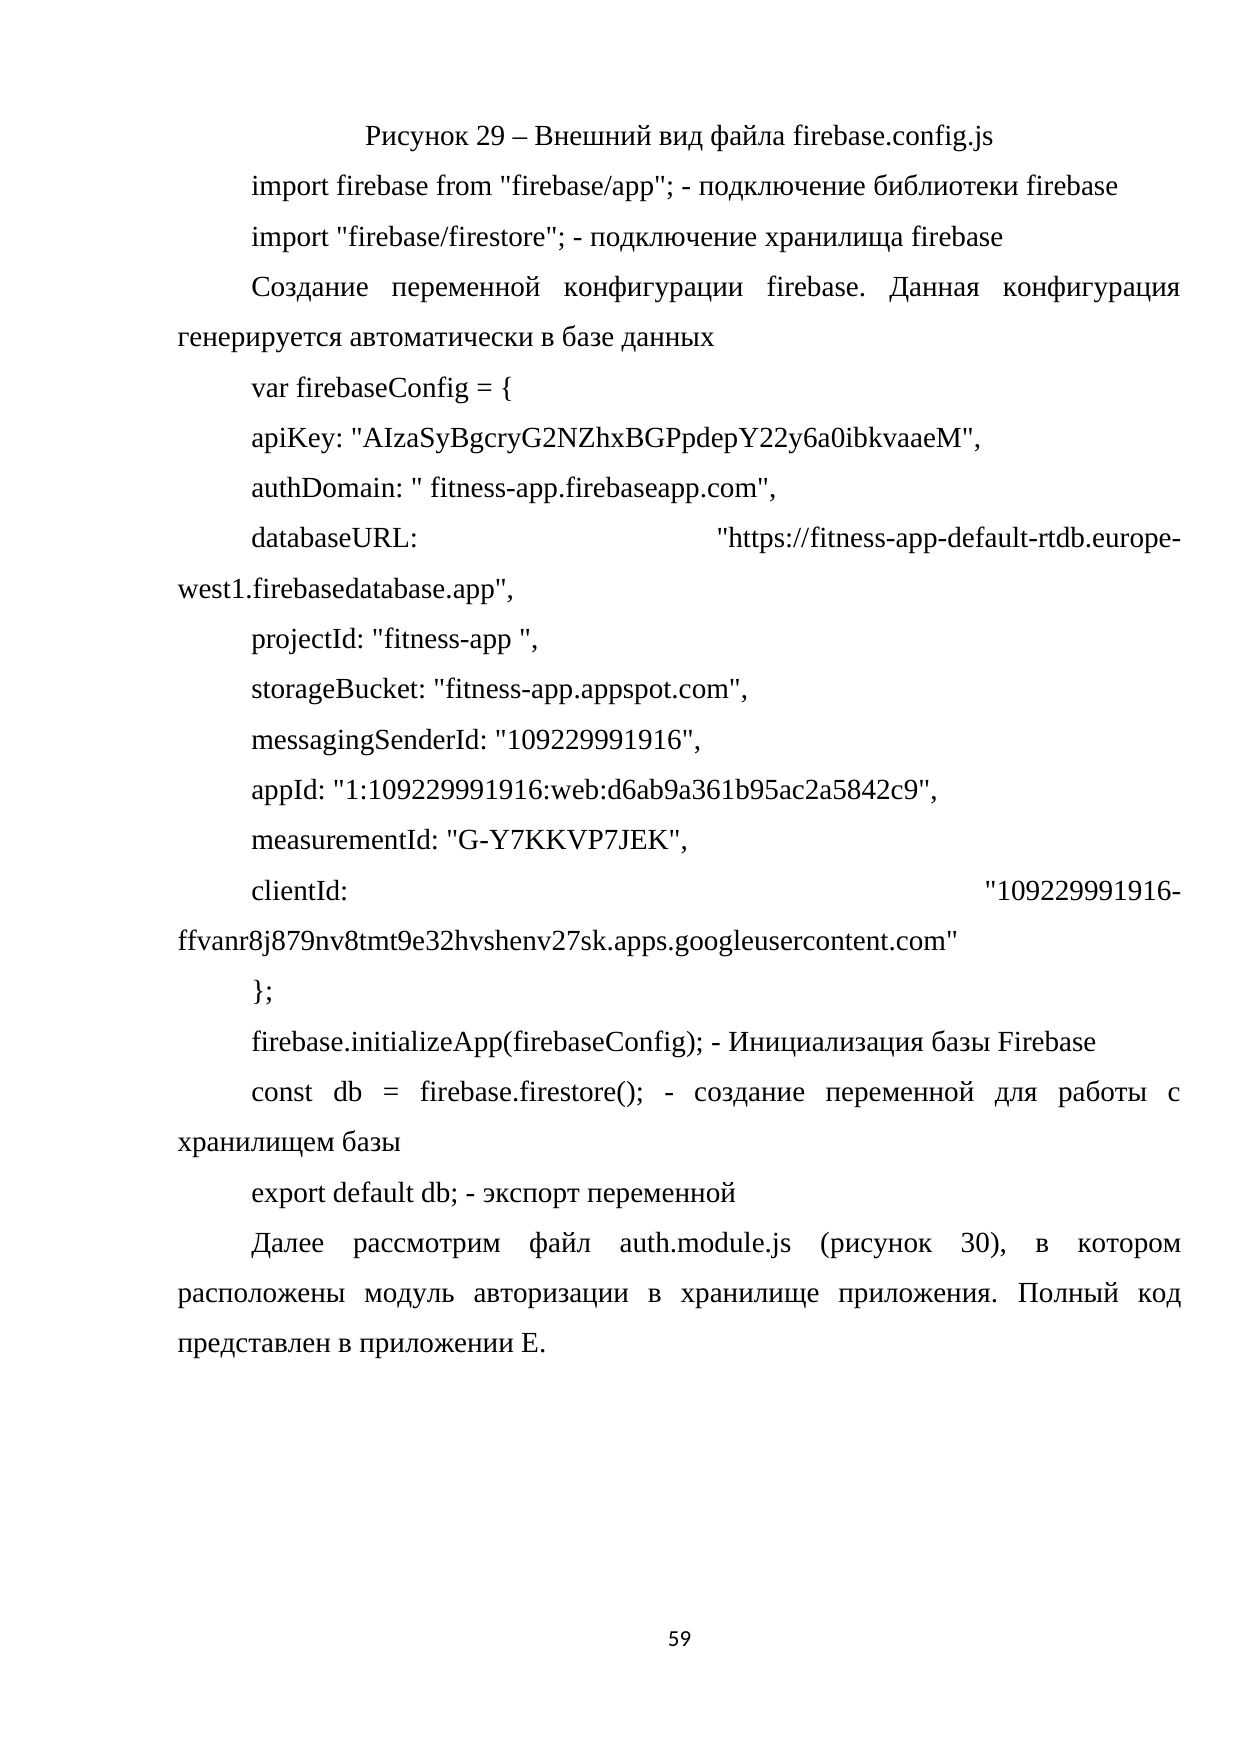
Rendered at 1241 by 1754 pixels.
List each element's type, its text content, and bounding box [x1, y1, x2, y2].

text var firebaseConfig = { [177, 370, 1181, 403]
text Рисунок 29 – Внешний вид файла firebase.config.js [177, 118, 1181, 152]
text messagingSenderId: "109229991916", [177, 722, 1181, 755]
text const db = firebase.firestore(); - создание переменной для работы с хранилищем базы [177, 1074, 1181, 1158]
text import firebase from "firebase/app"; - подключение библиотеки firebase [177, 168, 1181, 202]
text databaseURL: "https://fitness-app-default-rtdb.europe-west1.firebasedatabase.app", [177, 521, 1181, 604]
text firebase.initializeApp(firebaseConfig); - Инициализация базы Firebase [177, 1024, 1181, 1057]
text storageBucket: "fitness-app.appspot.com", [177, 672, 1181, 705]
text Далее рассмотрим файл auth.module.js (рисунок 30), в котором расположены модуль авторизации в хранилище приложения. Полный код представлен в приложении Е. [177, 1225, 1181, 1359]
text clientId: "109229991916-ffvanr8j879nv8tmt9e32hvshenv27sk.apps.googleusercontent.com" [177, 873, 1181, 957]
text projectId: "fitness-app ", [177, 621, 1181, 655]
text measurementId: "G-Y7KKVP7JEK", [177, 822, 1181, 856]
text authDomain: " fitness-app.firebaseapp.com", [177, 470, 1181, 504]
text apiKey: "AIzaSyBgcryG2NZhxBGPpdepY22y6a0ibkvaaeM", [177, 420, 1181, 453]
text import "firebase/firestore"; - подключение хранилища firebase [177, 219, 1181, 252]
text Создание переменной конфигурации firebase. Данная конфигурация генерируется автоматически в базе данных [177, 269, 1181, 353]
text }; [177, 973, 1181, 1007]
text appId: "1:109229991916:web:d6ab9a361b95ac2a5842c9", [177, 772, 1181, 806]
text export default db; - экспорт переменной [177, 1175, 1181, 1208]
